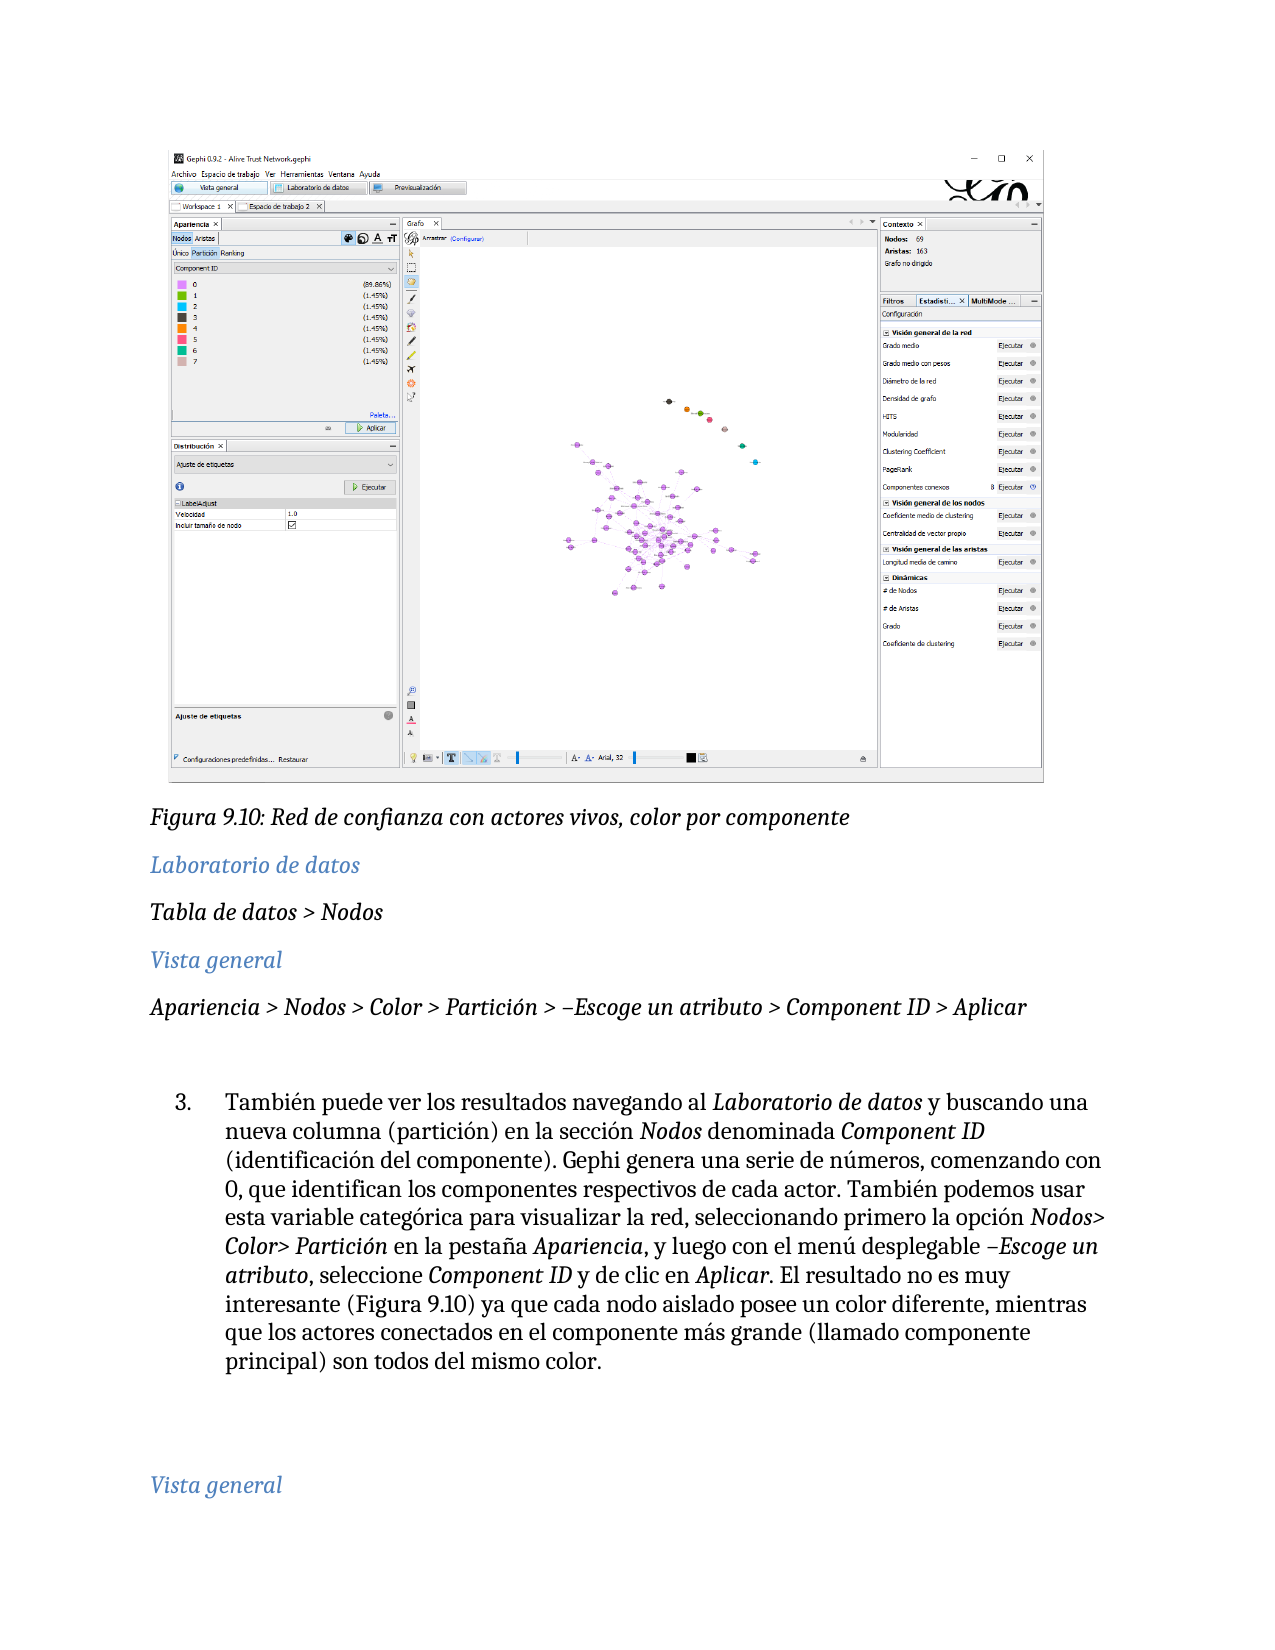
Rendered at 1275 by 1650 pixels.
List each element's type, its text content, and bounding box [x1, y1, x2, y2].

text Vista general [150, 946, 1125, 974]
text Figura 9.10: Red de confianza con actores vivos, color por componente [150, 803, 1125, 832]
text Apariencia > Nodos > Color > Partición > –Escoge un atributo > Component ID > Aplicar [150, 993, 1125, 1022]
list También puede ver los resultados navegando al Laboratorio de datos y buscando una nueva columna (partición) en la sección Nodos denominada Component ID (identificación del componente). Gephi genera una serie de números, comenzando con 0, que identifican los componentes respectivos de cada actor. También podemos usar esta variable categórica para visualizar la red, seleccionando primero la opción Nodos> Color> Partición en la pestaña Apariencia, y luego con el menú desplegable –Escoge un atributo, seleccione Component ID y de clic en Aplicar. El resultado no es muy interesante (Figura 9.10) ya que cada nodo aislado posee un color diferente, mientras que los actores conectados en el componente más grande (llamado componente principal) son todos del mismo color. [175, 1088, 1125, 1376]
text Tabla de datos > Nodos [150, 898, 1125, 927]
text Vista general [150, 1471, 1125, 1499]
text Laboratorio de datos [150, 851, 1125, 879]
picture [168, 150, 1044, 783]
